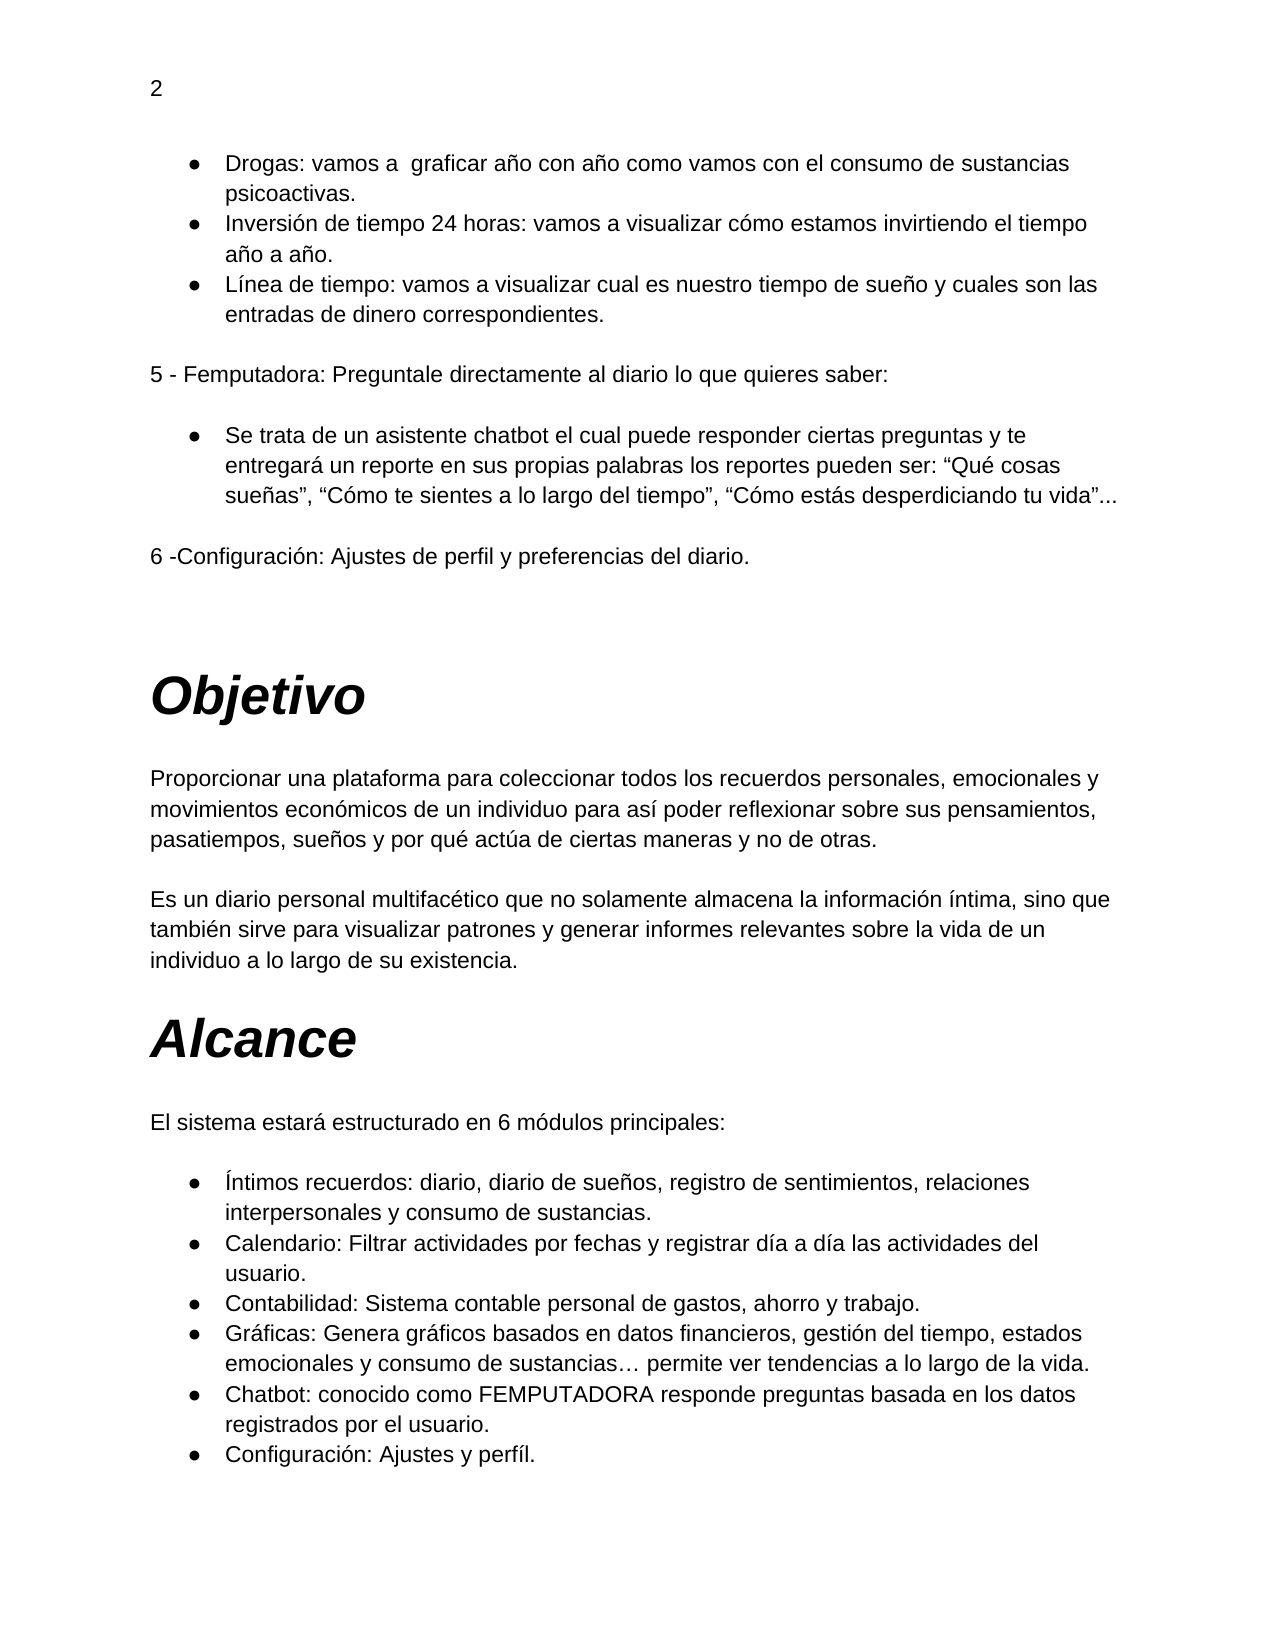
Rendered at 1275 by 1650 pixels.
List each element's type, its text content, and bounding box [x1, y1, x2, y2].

list Calendario: Filtrar actividades por fechas y registrar día a día las actividades del usuario. [187, 1229, 1125, 1286]
list Inversión de tiempo 24 horas: vamos a visualizar cómo estamos invirtiendo el tiempo año a año. [187, 210, 1125, 267]
text 6 -Configuración: Ajustes de perfil y preferencias del diario. [150, 543, 1125, 569]
text Objetivo [150, 663, 1125, 726]
list Chatbot: conocido como FEMPUTADORA responde preguntas basada en los datos registrados por el usuario. [187, 1381, 1125, 1437]
list Íntimos recuerdos: diario, diario de sueños, registro de sentimientos, relaciones interpersonales y consumo de sustancias. [187, 1169, 1125, 1226]
list Configuración: Ajustes y perfíl. [187, 1441, 1125, 1467]
text Proporcionar una plataforma para coleccionar todos los recuerdos personales, emocionales y movimientos económicos de un individuo para así poder reflexionar sobre sus pensamientos, pasatiempos, sueños y por qué actúa de ciertas maneras y no de otras. [150, 765, 1125, 852]
text El sistema estará estructurado en 6 módulos principales: [150, 1109, 1125, 1165]
text Alcance [150, 1007, 1125, 1069]
text Es un diario personal multifacético que no solamente almacena la información íntima, sino que también sirve para visualizar patrones y generar informes relevantes sobre la vida de un individuo a lo largo de su existencia. [150, 886, 1125, 973]
list Gráficas: Genera gráficos basados en datos financieros, gestión del tiempo, estados emocionales y consumo de sustancias… permite ver tendencias a lo largo de la vida. [187, 1320, 1125, 1377]
text 5 - Femputadora: Preguntale directamente al diario lo que quieres saber: [150, 361, 1125, 388]
list Drogas: vamos a graficar año con año como vamos con el consumo de sustancias psicoactivas. [187, 150, 1125, 207]
list Se trata de un asistente chatbot el cual puede responder ciertas preguntas y te entregará un reporte en sus propias palabras los reportes pueden ser: “Qué cosas sueñas”, “Cómo te sientes a lo largo del tiempo”, “Cómo estás desperdiciando tu vida”... [187, 422, 1125, 509]
list Línea de tiempo: vamos a visualizar cual es nuestro tiempo de sueño y cuales son las entradas de dinero correspondientes. [187, 271, 1125, 327]
list Contabilidad: Sistema contable personal de gastos, ahorro y trabajo. [187, 1290, 1125, 1316]
